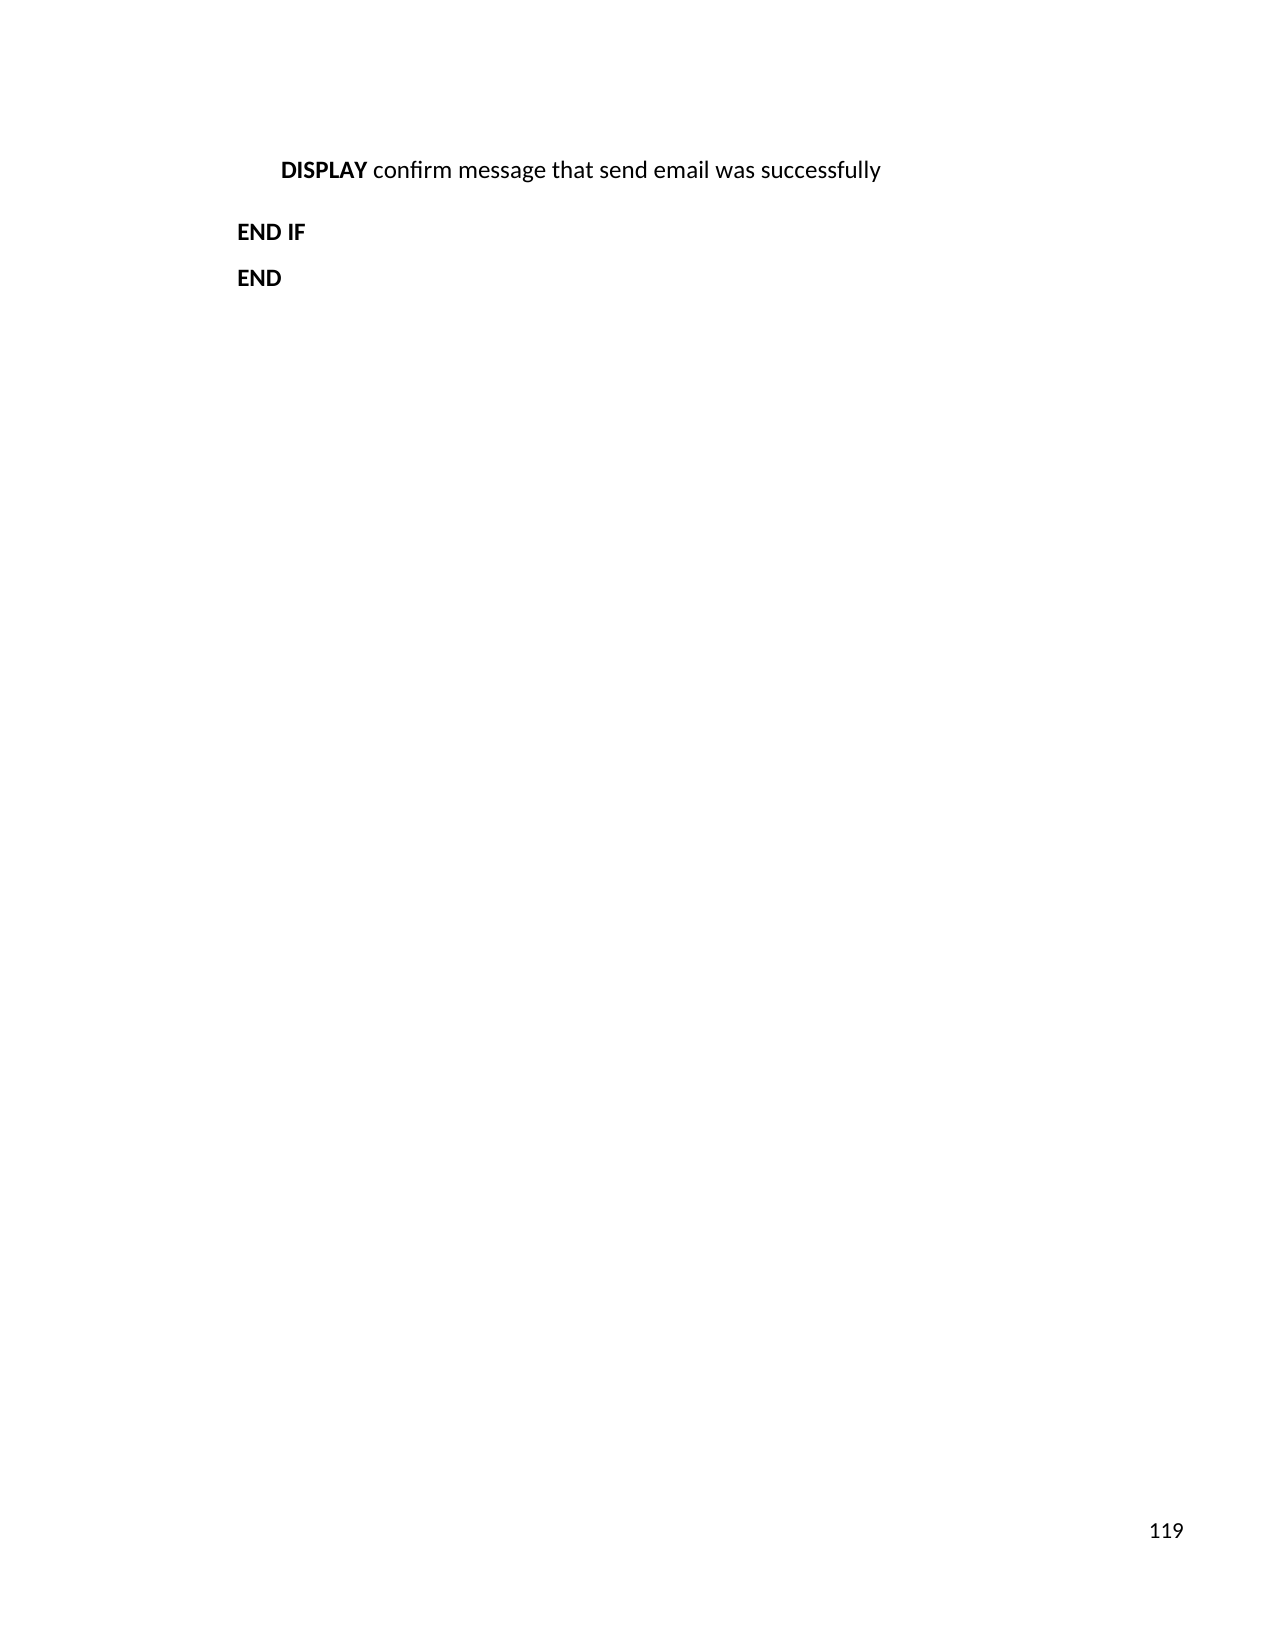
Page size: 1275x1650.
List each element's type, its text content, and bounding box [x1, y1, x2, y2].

text END IF END [237, 217, 325, 293]
text DISPLAY confirm message that send email was successfully [281, 154, 1198, 185]
